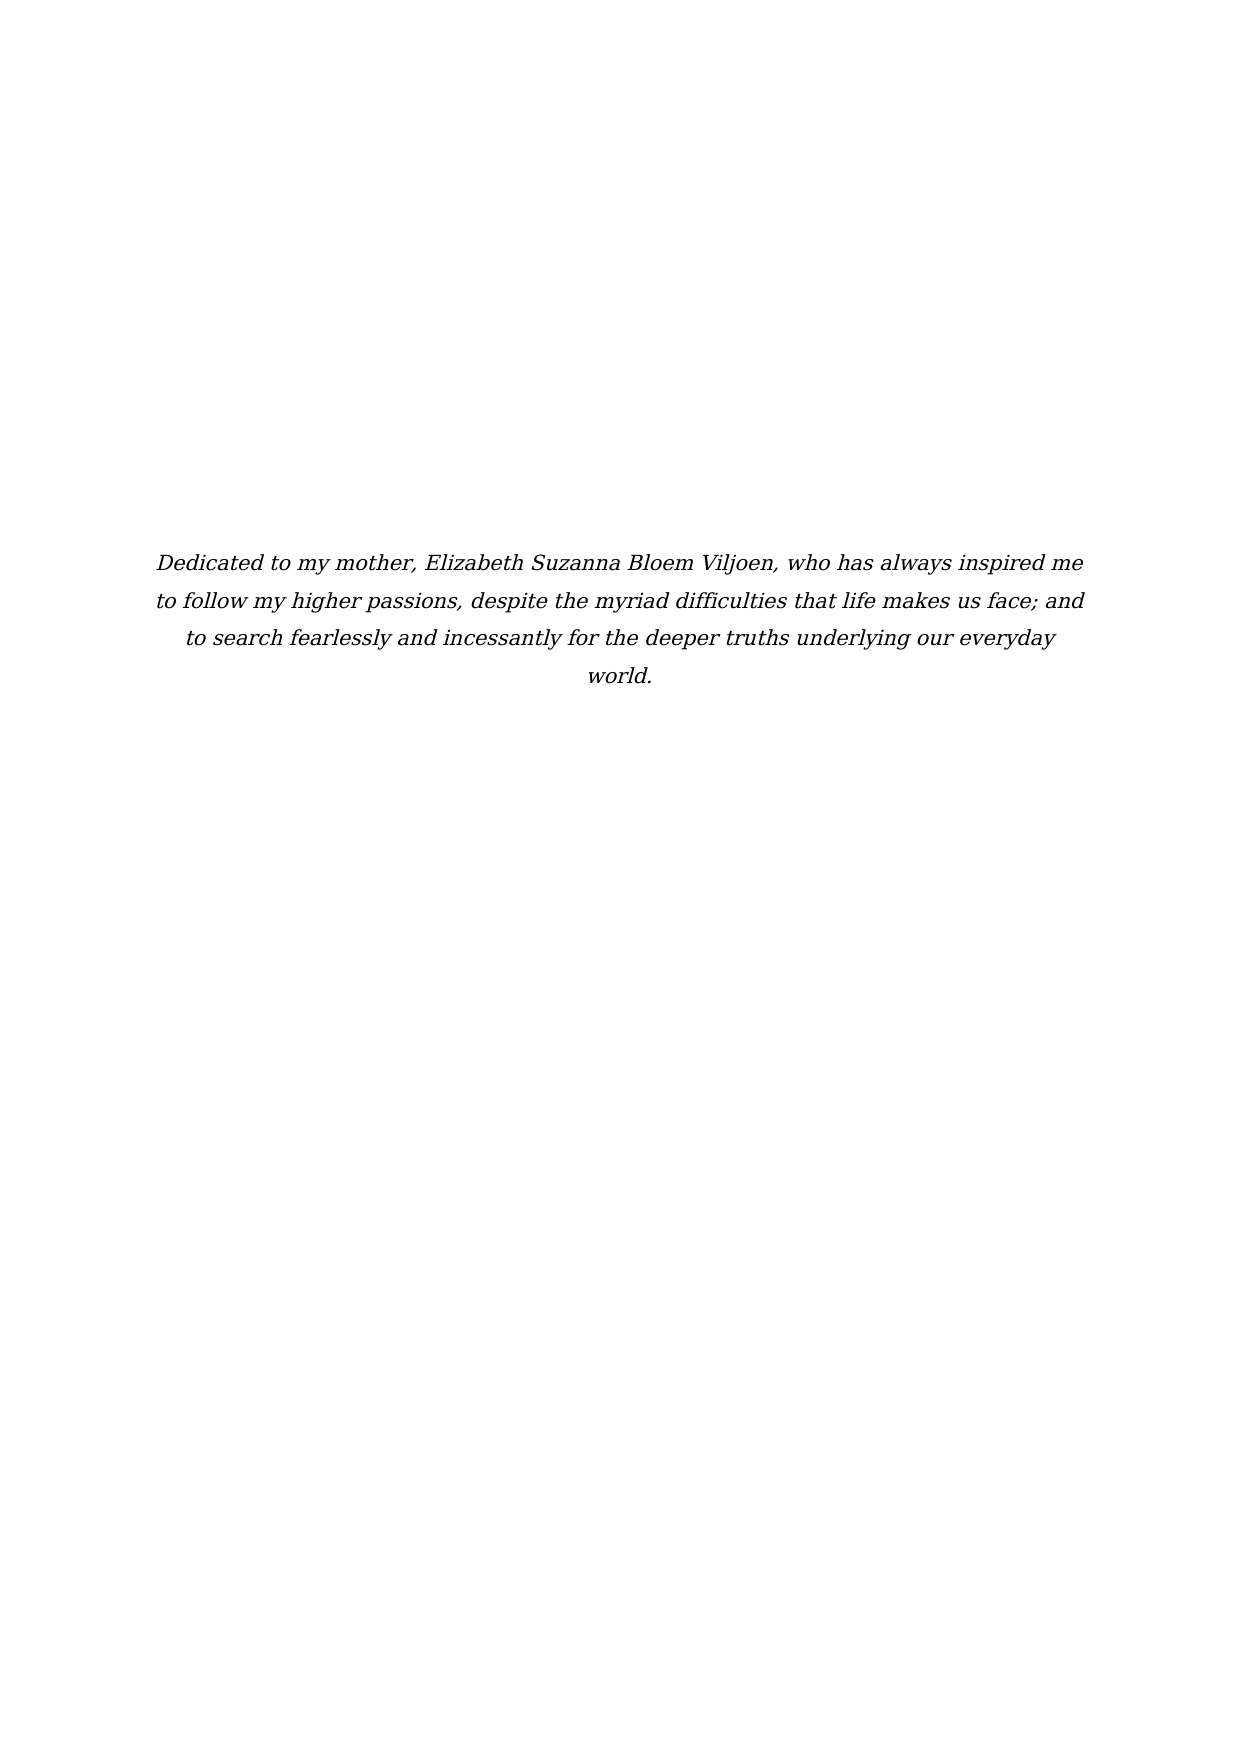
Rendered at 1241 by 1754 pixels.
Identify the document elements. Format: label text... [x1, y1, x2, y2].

text Dedicated to my mother, Elizabeth Suzanna Bloem Viljoen, who has always inspired me to follow my higher passions, despite the myriad difficulties that life makes us face; and to search fearlessly and incessantly for the deeper truths underlying our everyday world. [150, 550, 1090, 687]
